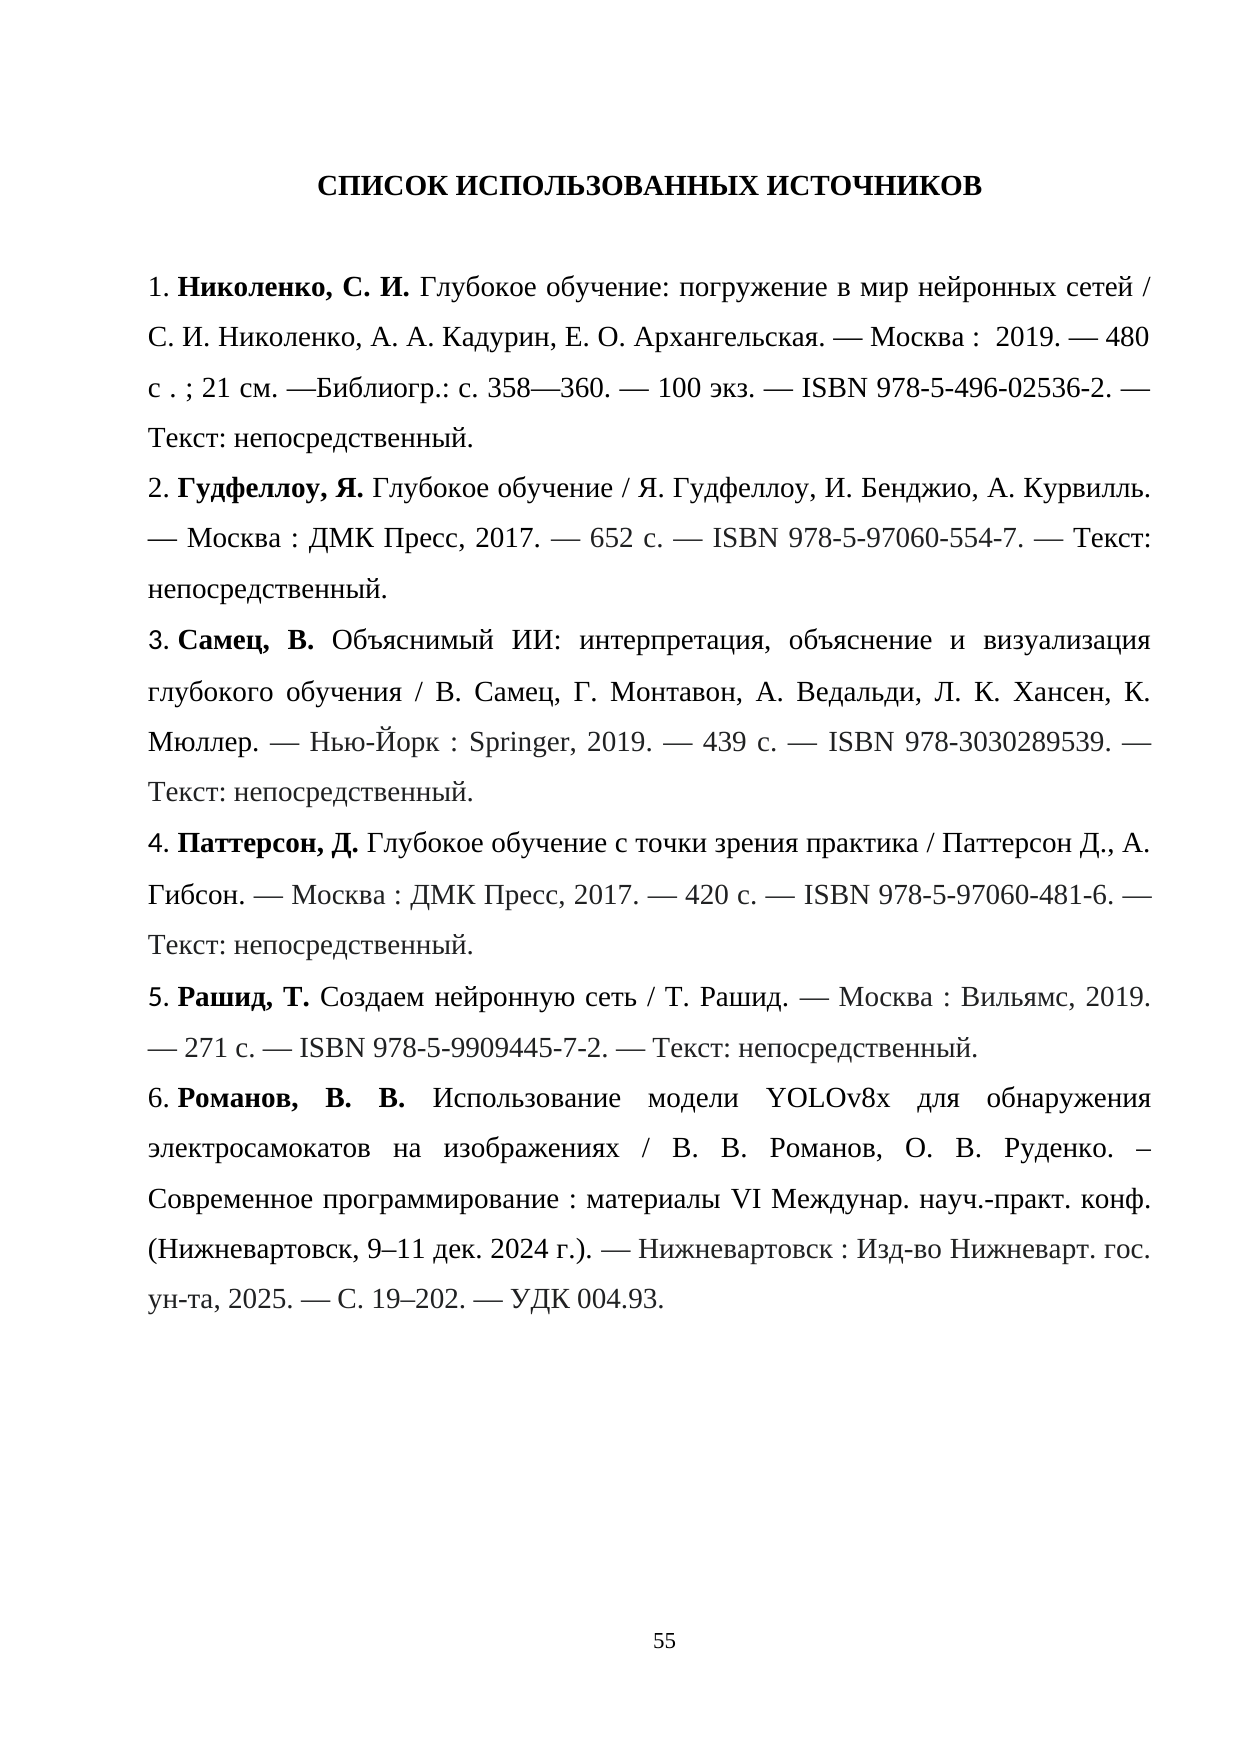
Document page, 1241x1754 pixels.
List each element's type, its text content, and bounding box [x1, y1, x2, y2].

list Рашид, Т. Создаем нейронную сеть / Т. Рашид. — Москва : Вильямс, 2019. — 271 с. — ISBN 978-5-9909445-7-2. — Текст: непосредственный. [148, 978, 1152, 1063]
subtitle СПИСОК ИСПОЛЬЗОВАННЫХ ИСТОЧНИКОВ [148, 168, 1152, 202]
list Гудфеллоу, Я. Глубокое обучение / Я. Гудфеллоу, И. Бенджио, А. Курвилль. — Москва : ДМК Пресс, 2017. — 652 с. — ISBN 978-5-97060-554-7. — Текст: непосредственный. [148, 470, 1152, 604]
list Романов, В. В. Использование модели YOLOv8x для обнаружения электросамокатов на изображениях / В. В. Романов, О. В. Руденко. – Современное программирование : материалы VI Междунар. науч.-практ. конф. (Нижневартовск, 9–11 дек. 2024 г.). — Нижневартовск : Изд-во Нижневарт. гос. ун-та, 2025. — С. 19–202. — УДК 004.93. [148, 1080, 1152, 1315]
list Паттерсон, Д. Глубокое обучение с точки зрения практика / Паттерсон Д., А. Гибсон. — Москва : ДМК Пресс, 2017. — 420 с. — ISBN 978-5-97060-481-6. — Текст: непосредственный. [148, 824, 1152, 961]
list Николенко, С. И. Глубокое обучение: погружение в мир нейронных сетей / С. И. Николенко, А. А. Кадурин, Е. О. Архангельская. — Москва : 2019. — 480 с . ; 21 см. —Библиогр.: с. 358—360. — 100 экз. — ISBN 978-5-496-02536-2. — Текст: непосредственный. [148, 269, 1152, 453]
list Самец, В. Объяснимый ИИ: интерпретация, объяснение и визуализация глубокого обучения / В. Самец, Г. Монтавон, А. Ведальди, Л. К. Хансен, К. Мюллер. — Нью-Йорк : Springer, 2019. — 439 с. — ISBN 978-3030289539. — Текст: непосредственный. [148, 621, 1152, 808]
